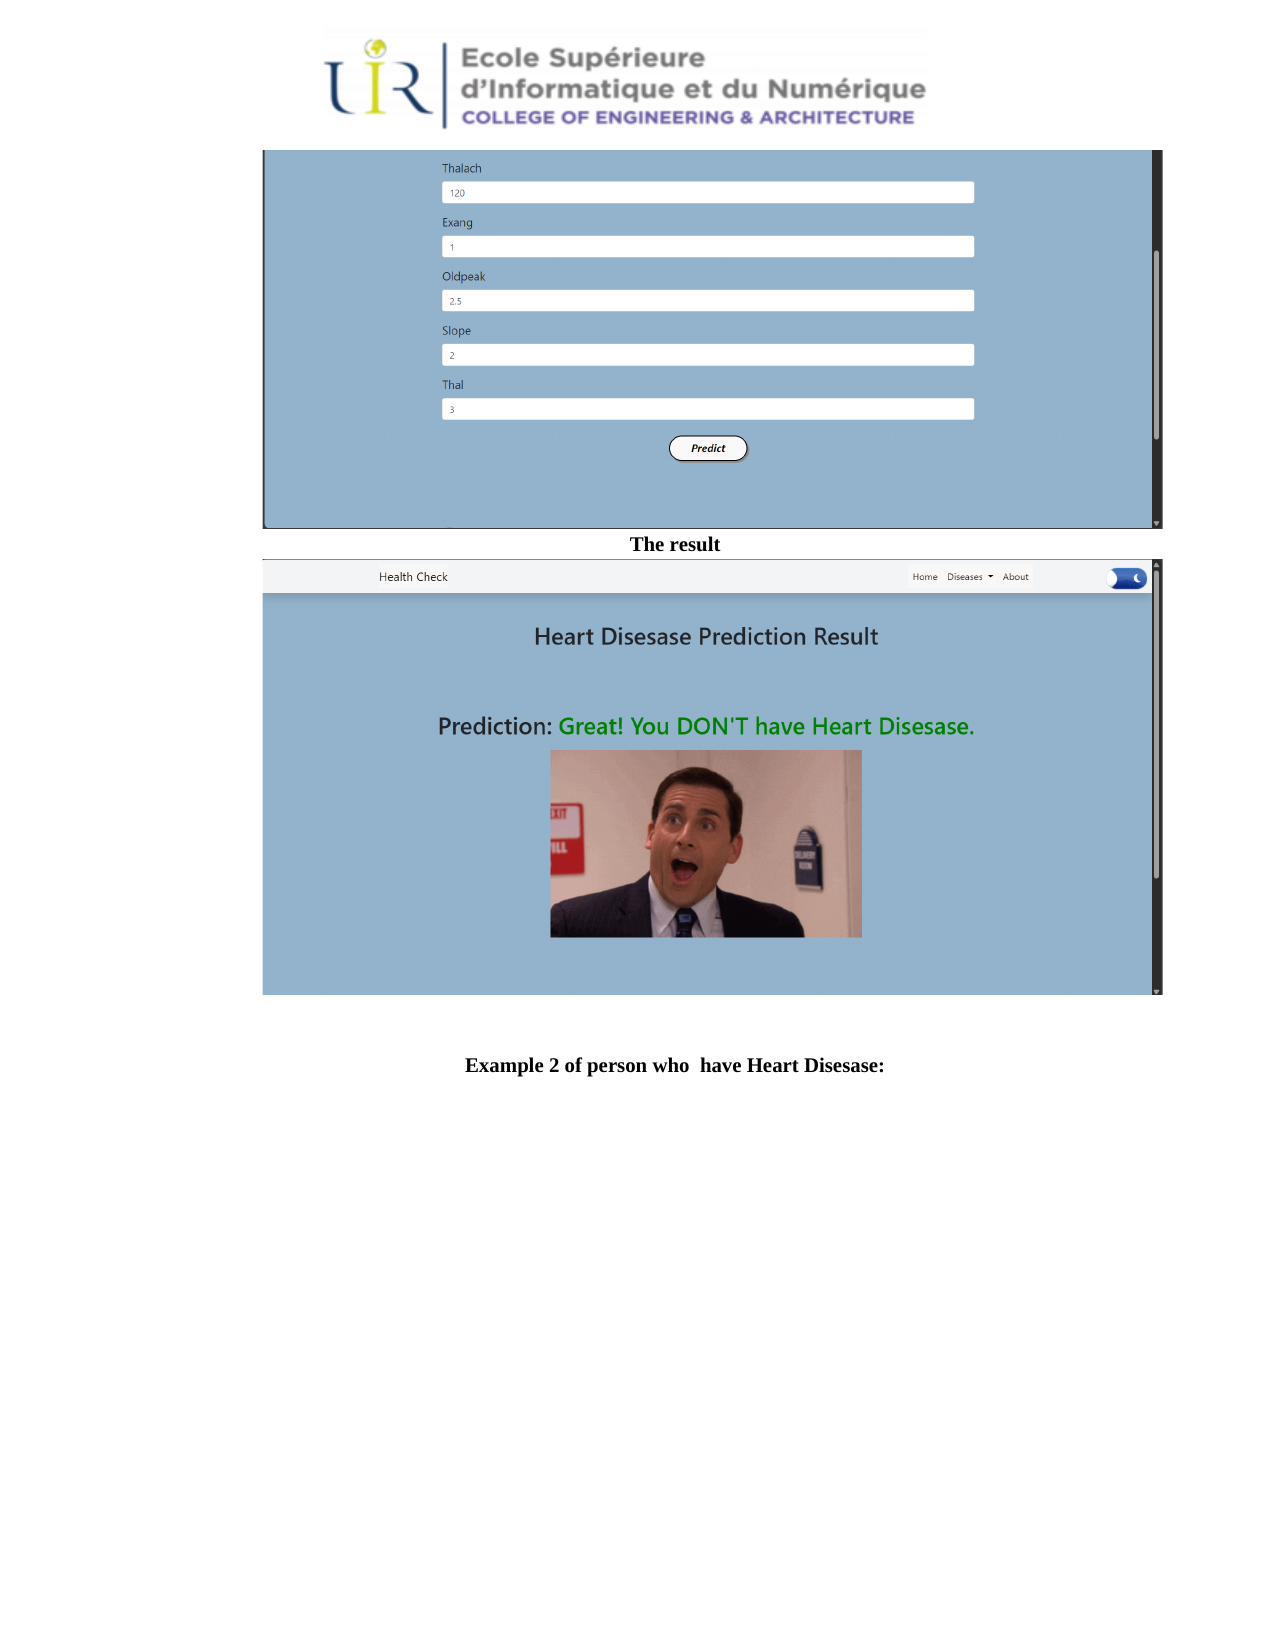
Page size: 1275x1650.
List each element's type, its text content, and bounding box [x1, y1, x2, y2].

list The result [262, 532, 1087, 556]
list Example 2 of person who have Heart Disesase: [262, 1053, 1087, 1077]
picture [310, 15, 963, 149]
picture [262, 559, 1163, 995]
picture [262, 150, 1163, 529]
